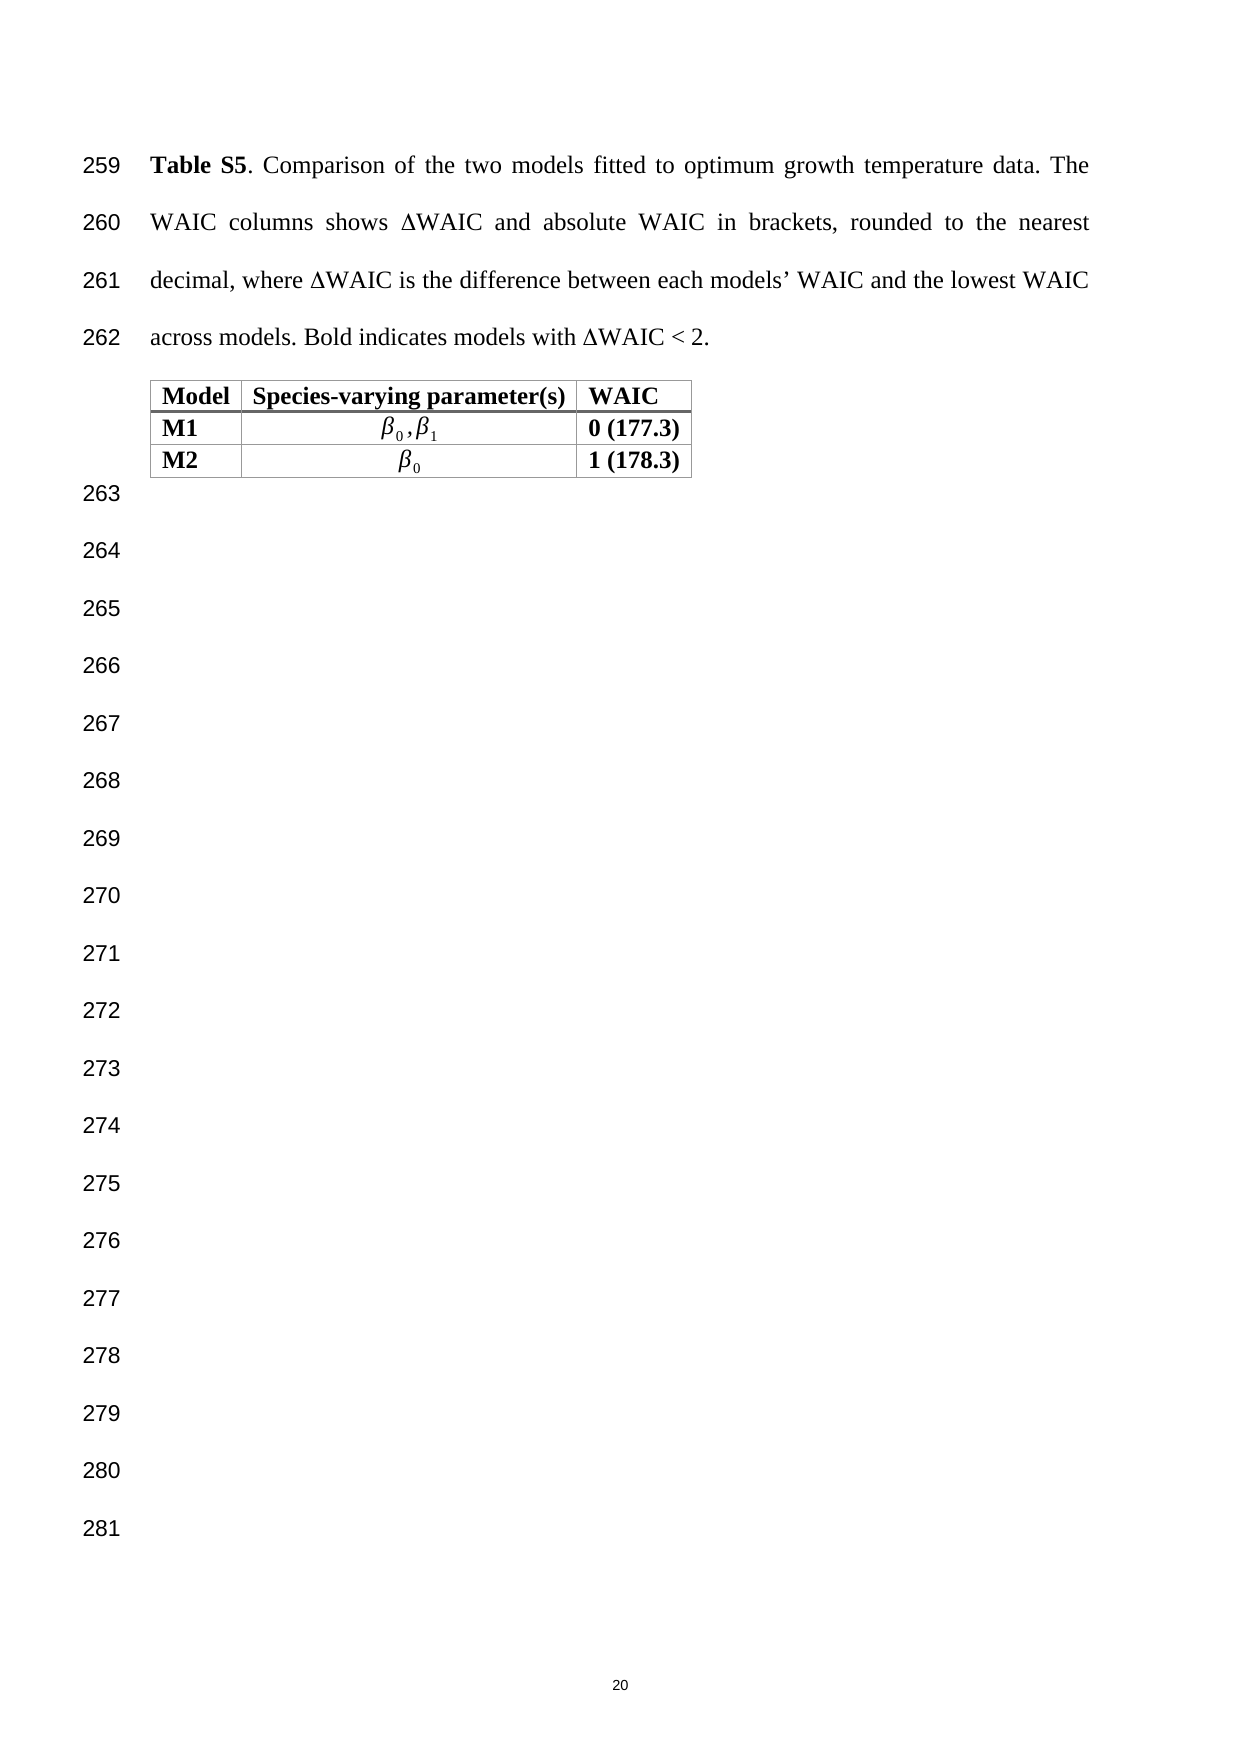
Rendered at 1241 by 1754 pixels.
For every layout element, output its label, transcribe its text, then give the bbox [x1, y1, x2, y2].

table_header WAIC [577, 381, 691, 410]
table_header Model [151, 381, 241, 410]
table_cell [242, 413, 576, 444]
table_cell M1 [151, 413, 241, 444]
table_cell 0 (177.3) [577, 413, 691, 444]
table_header Species-varying parameter(s) [242, 381, 576, 410]
table_cell [242, 445, 576, 477]
table_cell 1 (178.3) [577, 445, 691, 477]
table_cell M2 [151, 445, 241, 477]
text Table S5. Comparison of the two models fitted to optimum growth temperature data. The WAIC columns shows WAIC and absolute WAIC in brackets, rounded to the nearest decimal, where WAIC is the difference between each models’ WAIC and the lowest WAIC across models. Bold indicates models with WAIC < 2. [150, 150, 1090, 351]
